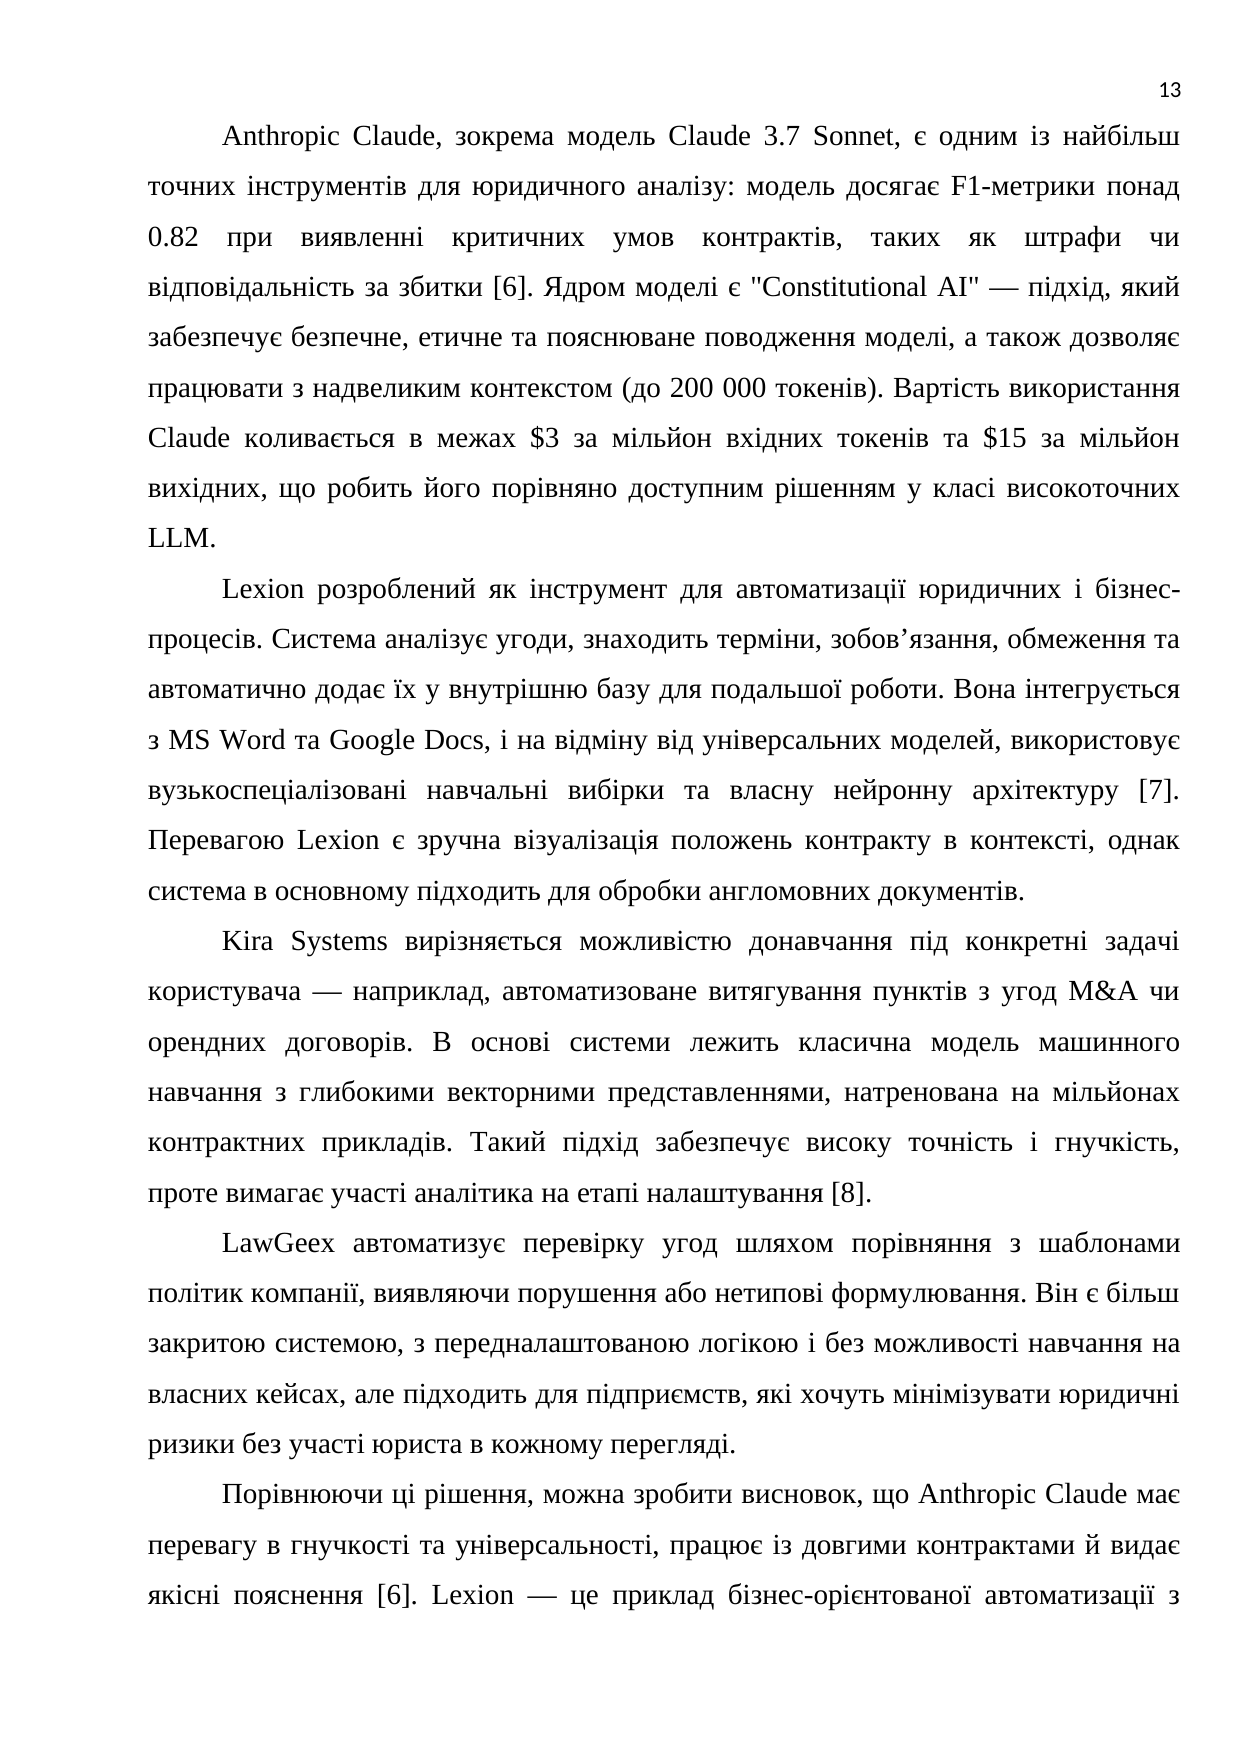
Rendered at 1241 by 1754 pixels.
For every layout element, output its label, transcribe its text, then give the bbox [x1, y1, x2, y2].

text Kira Systems вирізняється можливістю донавчання під конкретні задачі користувача — наприклад, автоматизоване витягування пунктів з угод M&A чи орендних договорів. В основі системи лежить класична модель машинного навчання з глибокими векторними представленнями, натренована на мільйонах контрактних прикладів. Такий підхід забезпечує високу точність і гнучкість, проте вимагає участі аналітика на етапі налаштування [8]. [148, 923, 1181, 1208]
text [148, 1477, 1181, 1611]
text LawGeex автоматизує перевірку угод шляхом порівняння з шаблонами політик компанії, виявляючи порушення або нетипові формулювання. Він є більш закритою системою, з передналаштованою логікою і без можливості навчання на власних кейсах, але підходить для підприємств, які хочуть мінімізувати юридичні ризики без участі юриста в кожному перегляді. [148, 1225, 1181, 1460]
text Lexion розроблений як інструмент для автоматизації юридичних і бізнес-процесів. Система аналізує угоди, знаходить терміни, зобов’язання, обмеження та автоматично додає їх у внутрішню базу для подальшої роботи. Вона інтегрується з MS Word та Google Docs, і на відміну від універсальних моделей, використовує вузькоспеціалізовані навчальні вибірки та власну нейронну архітектуру [7]. Перевагою Lexion є зручна візуалізація положень контракту в контексті, однак система в основному підходить для обробки англомовних документів. [148, 571, 1181, 906]
text Anthropic Claude, зокрема модель Claude 3.7 Sonnet, є одним із найбільш точних інструментів для юридичного аналізу: модель досягає F1-метрики понад 0.82 при виявленні критичних умов контрактів, таких як штрафи чи відповідальність за збитки [6]. Ядром моделі є "Constitutional AI" — підхід, який забезпечує безпечне, етичне та пояснюване поводження моделі, а також дозволяє працювати з надвеликим контекстом (до 200 000 токенів). Вартість використання Claude коливається в межах $3 за мільйон вхідних токенів та $15 за мільйон вихідних, що робить його порівняно доступним рішенням у класі високоточних LLM. [148, 118, 1181, 554]
